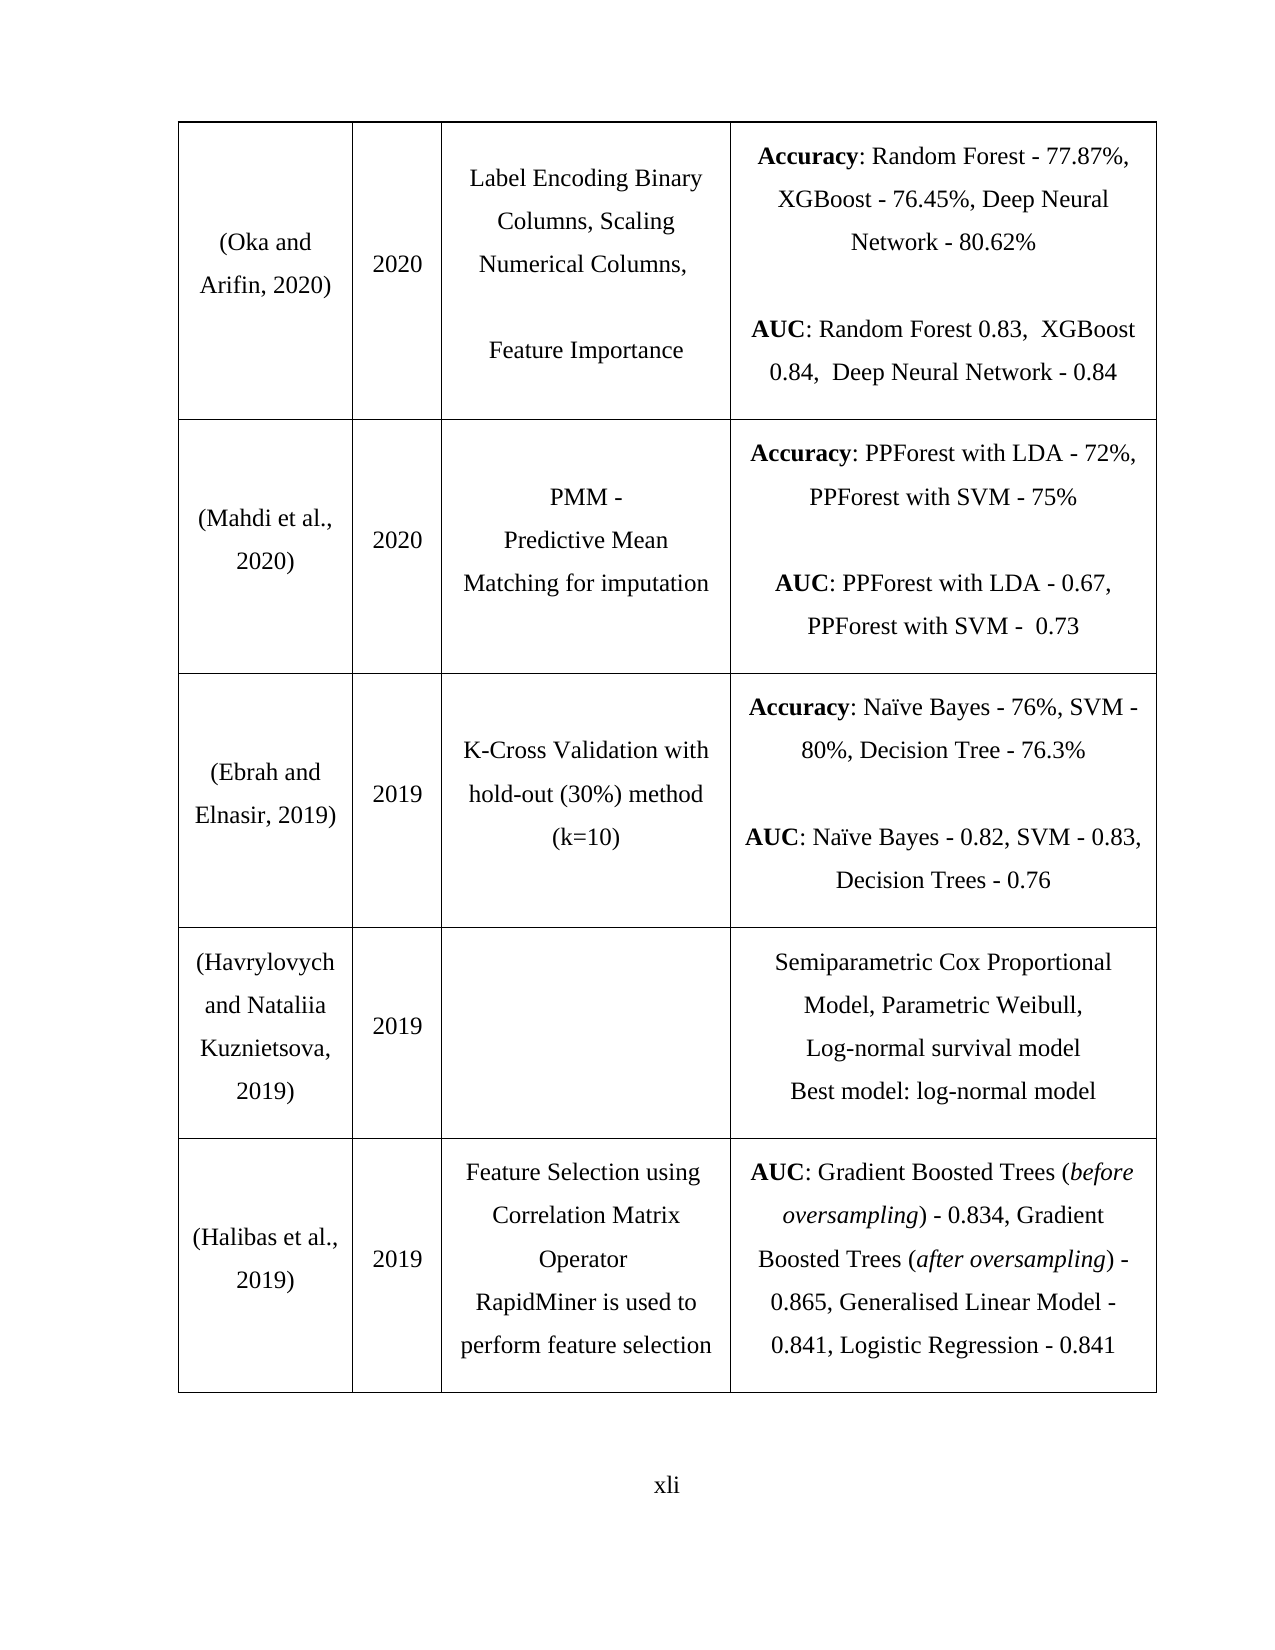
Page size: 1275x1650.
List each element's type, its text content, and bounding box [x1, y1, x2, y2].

table_cell [442, 928, 730, 1138]
table_cell Accuracy: Naïve Bayes - 76%, SVM - 80%, Decision Tree - 76.3% AUC: Naïve Bayes - 0.82, SVM - 0.83, Decision Trees - 0.76 [731, 674, 1156, 927]
table_cell 2019 [353, 928, 441, 1138]
table_cell Semiparametric Cox Proportional Model, Parametric Weibull, Log-normal survival model Best model: log-normal model [731, 928, 1156, 1138]
table_cell 2020 [353, 420, 441, 673]
table_cell (Oka and Arifin, 2020) [179, 123, 352, 419]
table_cell Label Encoding Binary Columns, Scaling Numerical Columns, Feature Importance [442, 123, 730, 419]
table_cell (Ebrah and Elnasir, 2019) [179, 674, 352, 927]
table_cell (Mahdi et al., 2020) [179, 420, 352, 673]
table_cell 2019 [353, 1139, 441, 1392]
table_cell PMM - Predictive Mean Matching for imputation [442, 420, 730, 673]
table_cell Accuracy: Random Forest - 77.87%, XGBoost - 76.45%, Deep Neural Network - 80.62% AUC: Random Forest 0.83, XGBoost 0.84, Deep Neural Network - 0.84 [731, 123, 1156, 419]
table_cell Feature Selection using Correlation Matrix Operator RapidMiner is used to perform feature selection [442, 1139, 730, 1392]
table_cell (Halibas et al., 2019) [179, 1139, 352, 1392]
table_cell (Havrylovych and Nataliia Kuznietsova, 2019) [179, 928, 352, 1138]
table_cell Accuracy: PPForest with LDA - 72%, PPForest with SVM - 75% AUC: PPForest with LDA - 0.67, PPForest with SVM - 0.73 [731, 420, 1156, 673]
table_cell AUC: Gradient Boosted Trees (before oversampling) - 0.834, Gradient Boosted Trees (after oversampling) - 0.865, Generalised Linear Model - 0.841, Logistic Regression - 0.841 [731, 1139, 1156, 1392]
table_cell 2020 [353, 123, 441, 419]
table_cell 2019 [353, 674, 441, 927]
table_cell K-Cross Validation with hold-out (30%) method (k=10) [442, 674, 730, 927]
